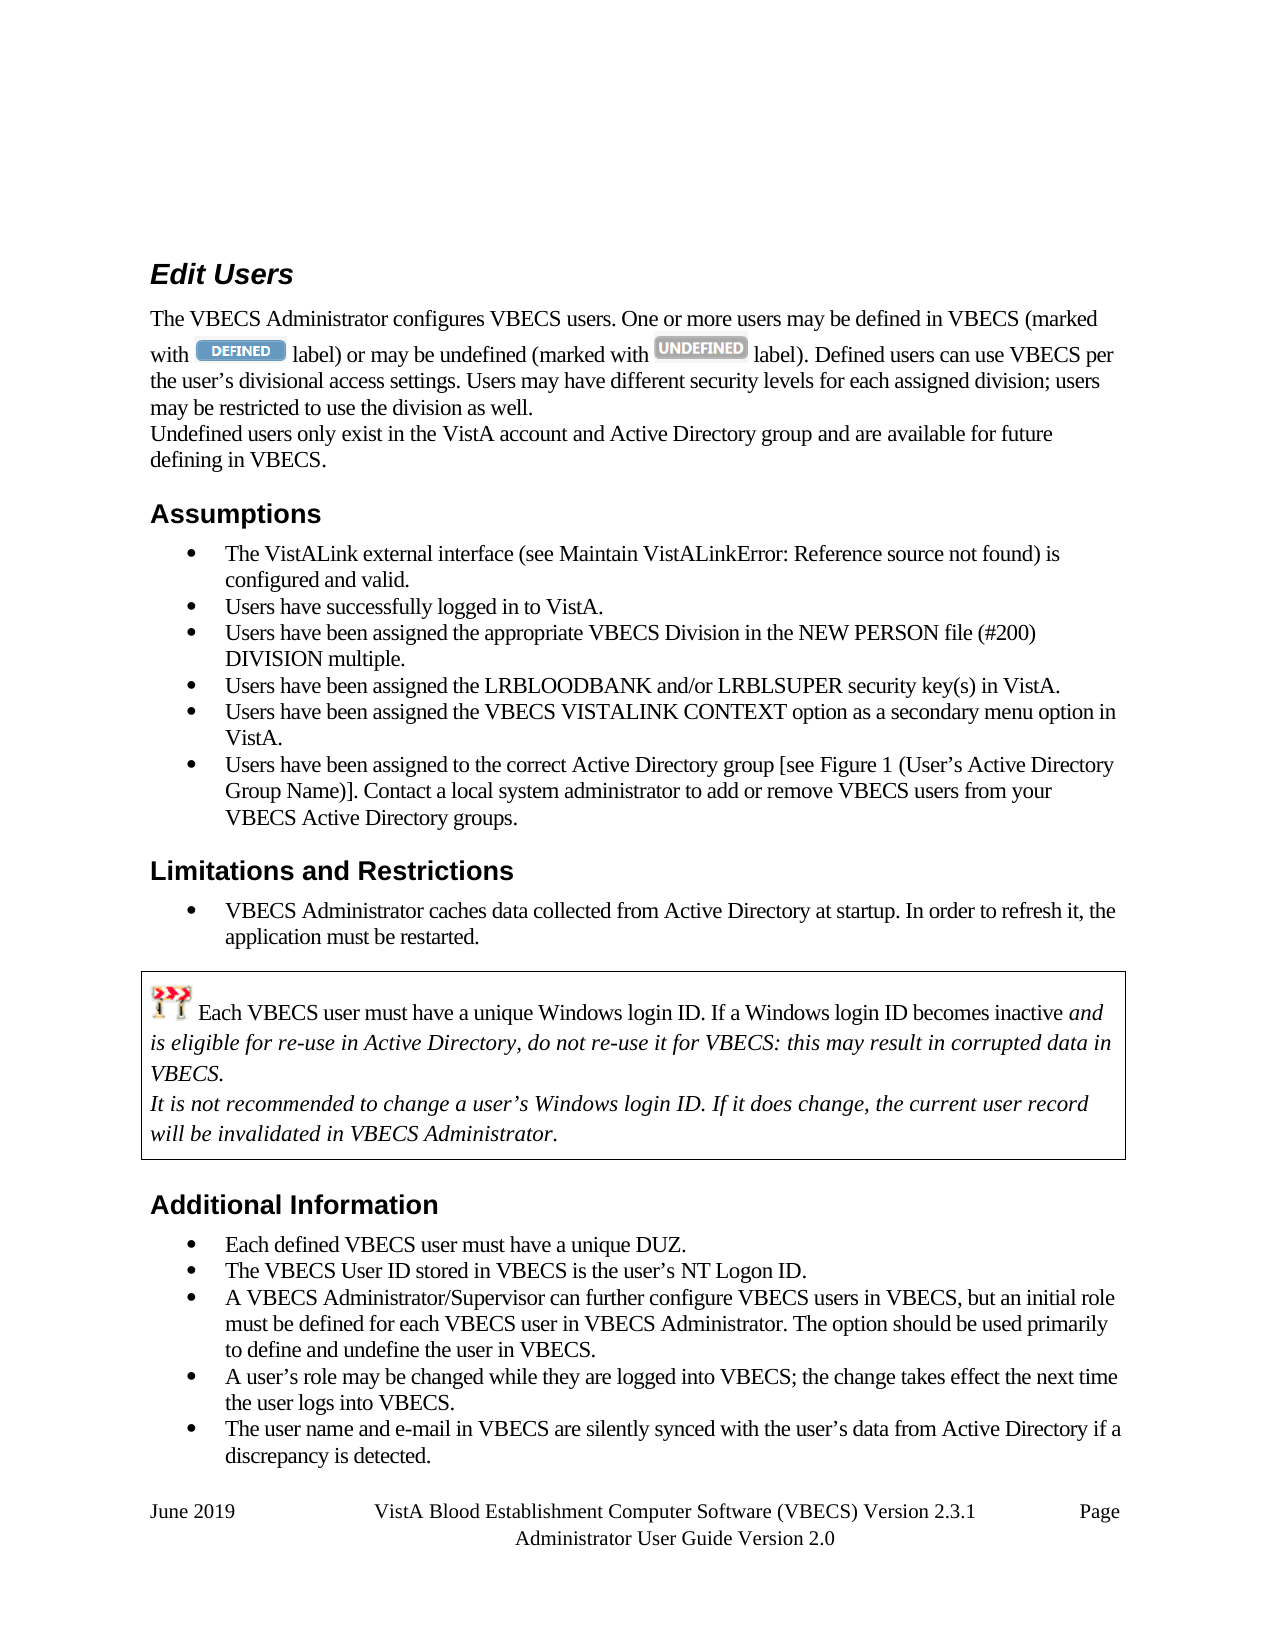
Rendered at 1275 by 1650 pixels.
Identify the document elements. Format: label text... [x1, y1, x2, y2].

list The user name and e-mail in VBECS are silently synced with the user’s data from Active Directory if a discrepancy is detected. [187, 1416, 1125, 1468]
list Undefined users only exist in the VistA account and Active Directory group and are available for future defining in VBECS. [150, 420, 1125, 473]
list VBECS Administrator caches data collected from Active Directory at startup. In order to refresh it, the application must be restarted. [187, 897, 1125, 950]
picture [150, 984, 193, 1021]
list BR_19.04The VBECS User ID stored in VBECS is the user’s NT Logon ID. [187, 1257, 1125, 1284]
subtitle Edit Users MUC_03 [150, 253, 1125, 293]
list Users have been assigned the LRBLOODBANK and/or LRBLSUPER security key(s) in VistA. [187, 672, 1125, 698]
list A user’s role may be changed while they are logged into VBECS; the change takes effect the next time the user logs into VBECS. [187, 1363, 1125, 1416]
picture [194, 336, 288, 363]
text It is not recommended to change a user’s Windows login ID. If it does change, the current user record will be invalidated in VBECS Administrator. (DR3470) [142, 1076, 1125, 1159]
subtitle Assumptions [150, 498, 1125, 529]
subtitle Limitations and Restrictions [150, 855, 1125, 886]
list Users have successfully logged in to VistA. [187, 593, 1125, 619]
list MBR_3.15 Each defined VBECS user must have a unique DUZ. [187, 1231, 1125, 1257]
subtitle Additional Information [150, 1189, 1125, 1220]
list The VBECS Administrator configures VBECS users. One or more users may be defined in VBECS (marked with label) or may be undefined (marked with label). Defined users can use VBECS per the user’s divisional access settings. Users may have different security levels for each assigned division; users may be restricted to use the division as well. [150, 305, 1125, 420]
picture [654, 331, 748, 363]
text Each VBECS user must have a unique Windows login ID. If a Windows login ID becomes inactive and is eligible for re-use in Active Directory, do not re-use it for VBECS: this may result in corrupted data in VBECS. [142, 972, 1125, 1076]
list Users have been assigned the VBECS VISTALINK CONTEXT option as a secondary menu option in VistA. [187, 698, 1125, 751]
list Users have been assigned to the correct Active Directory group [see Figure 1 (User’s Active Directory Group Name)]. Contact a local system administrator to add or remove VBECS users from your VBECS Active Directory groups. [187, 751, 1125, 830]
list Users have been assigned the appropriate VBECS Division in the NEW PERSON file (#200) DIVISION multiple. [187, 619, 1125, 672]
list A VBECS Administrator/Supervisor can further configure VBECS users in VBECS, but an initial role must be defined for each VBECS user in VBECS Administrator. The option should be used primarily to define and undefine the user in VBECS. [187, 1284, 1125, 1363]
